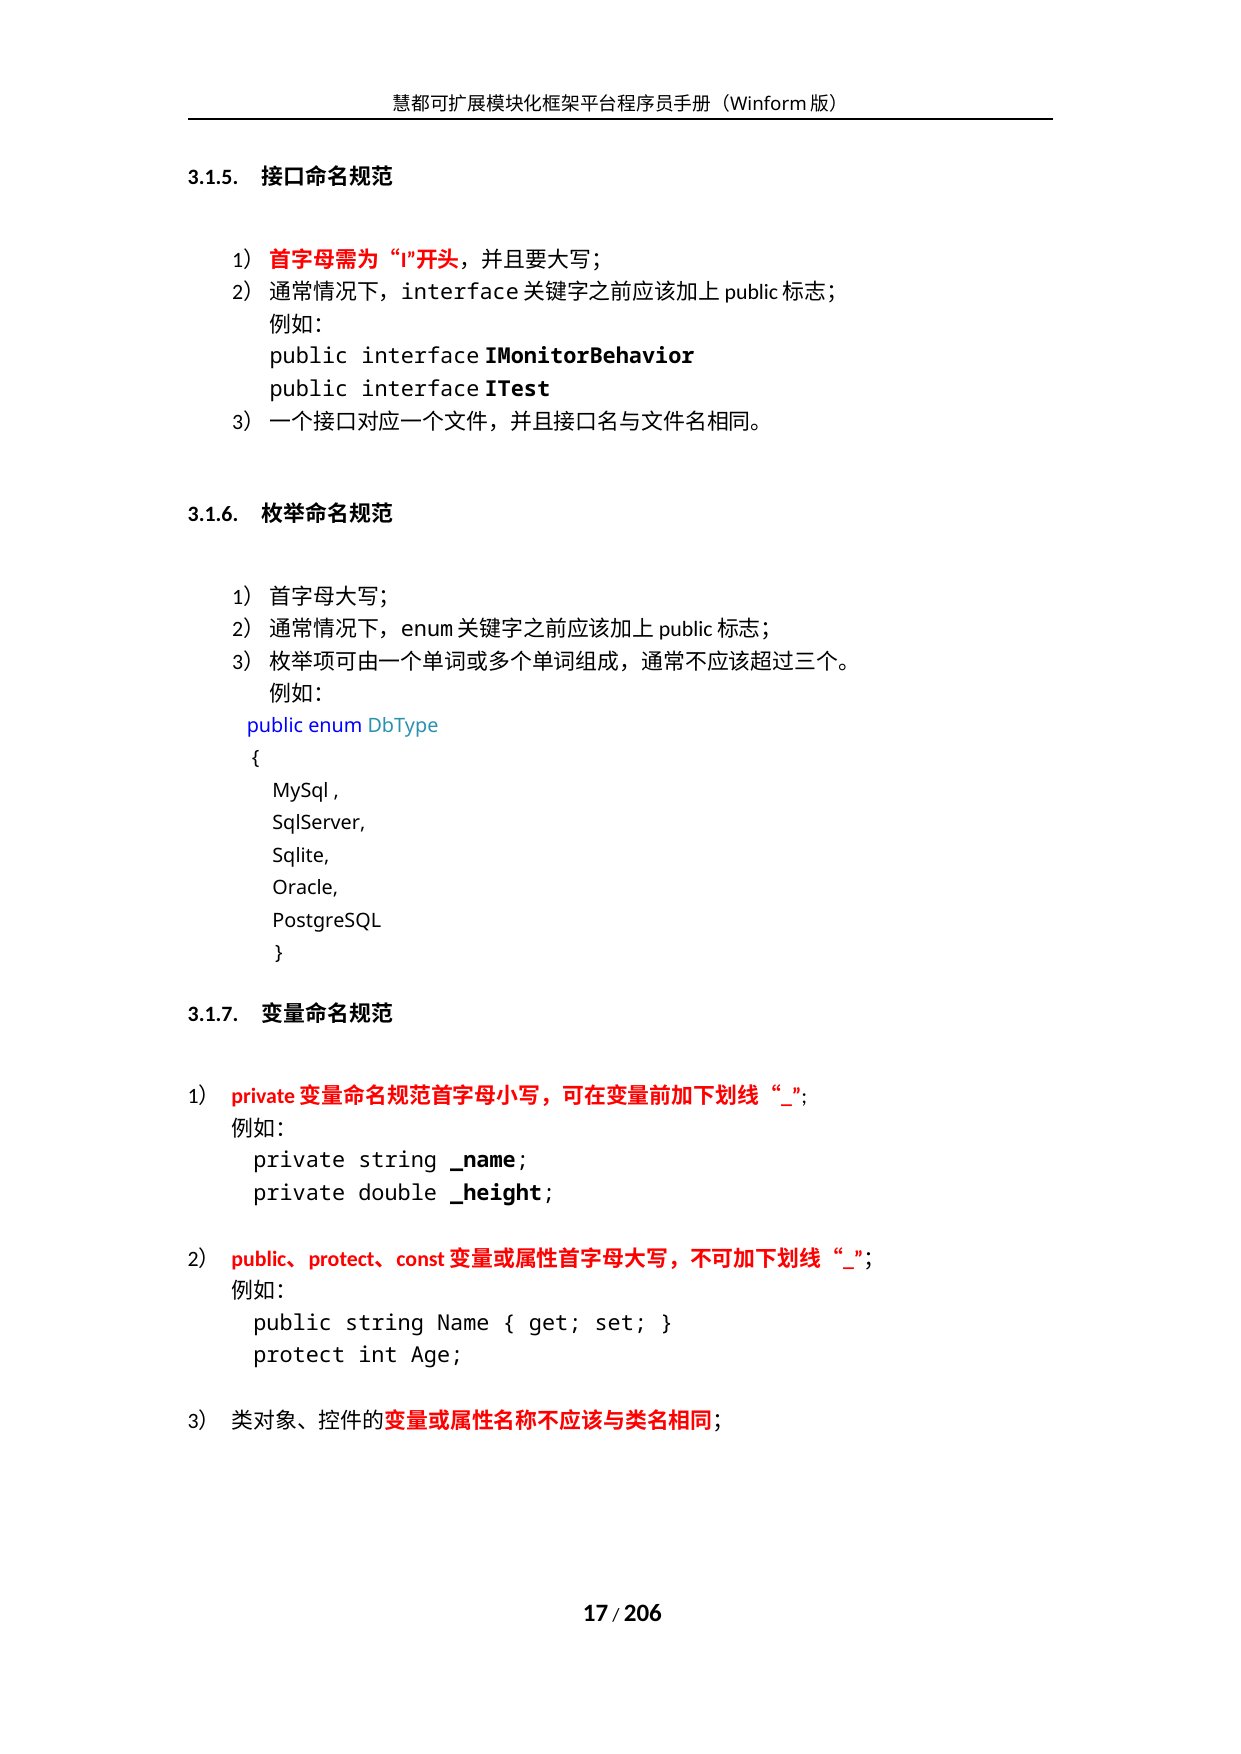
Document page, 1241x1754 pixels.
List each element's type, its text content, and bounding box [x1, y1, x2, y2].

text Sqlite, [231, 838, 1053, 871]
list 枚举项可由一个单词或多个单词组成，通常不应该超过三个。 [232, 643, 1053, 676]
subtitle 接口命名规范 [187, 158, 1053, 191]
text public string Name { get; set; } [253, 1306, 1053, 1338]
text protect int Age; [253, 1338, 1053, 1371]
text MySql , [231, 773, 1053, 806]
list 通常情况下，enum关键字之前应该加上public标志； [232, 611, 1053, 643]
list 首字母大写； [232, 578, 1053, 611]
text PostgreSQL [231, 903, 1053, 936]
text } [231, 936, 1053, 968]
list public interface IMonitorBehavior [269, 339, 1053, 371]
subtitle 枚举命名规范 [187, 496, 1053, 528]
text 例如： [187, 1273, 1053, 1306]
list public interface ITest [269, 371, 1053, 404]
text public enum DbType [231, 708, 1053, 741]
list 例如： [269, 306, 1053, 339]
text 例如： [187, 1111, 1053, 1143]
list 一个接口对应一个文件，并且接口名与文件名相同。 [232, 404, 1053, 436]
list 首字母需为“I”开头，并且要大写； [232, 241, 1053, 274]
text { [231, 741, 1053, 773]
subtitle 变量命名规范 [187, 995, 1053, 1028]
list public、protect、const变量或属性首字母大写，不可加下划线“_”； [187, 1241, 1053, 1273]
list 通常情况下，interface关键字之前应该加上public标志； [232, 274, 1053, 306]
text Oracle, [231, 871, 1053, 903]
list 例如： [269, 676, 1053, 708]
text private string _name; [253, 1143, 1053, 1176]
list 类对象、控件的变量或属性名称不应该与类名相同； [187, 1403, 1053, 1436]
text SqlServer, [231, 806, 1053, 838]
text private double _height; [253, 1176, 1053, 1208]
list private变量命名规范首字母小写，可在变量前加下划线“_”; [187, 1078, 1053, 1111]
